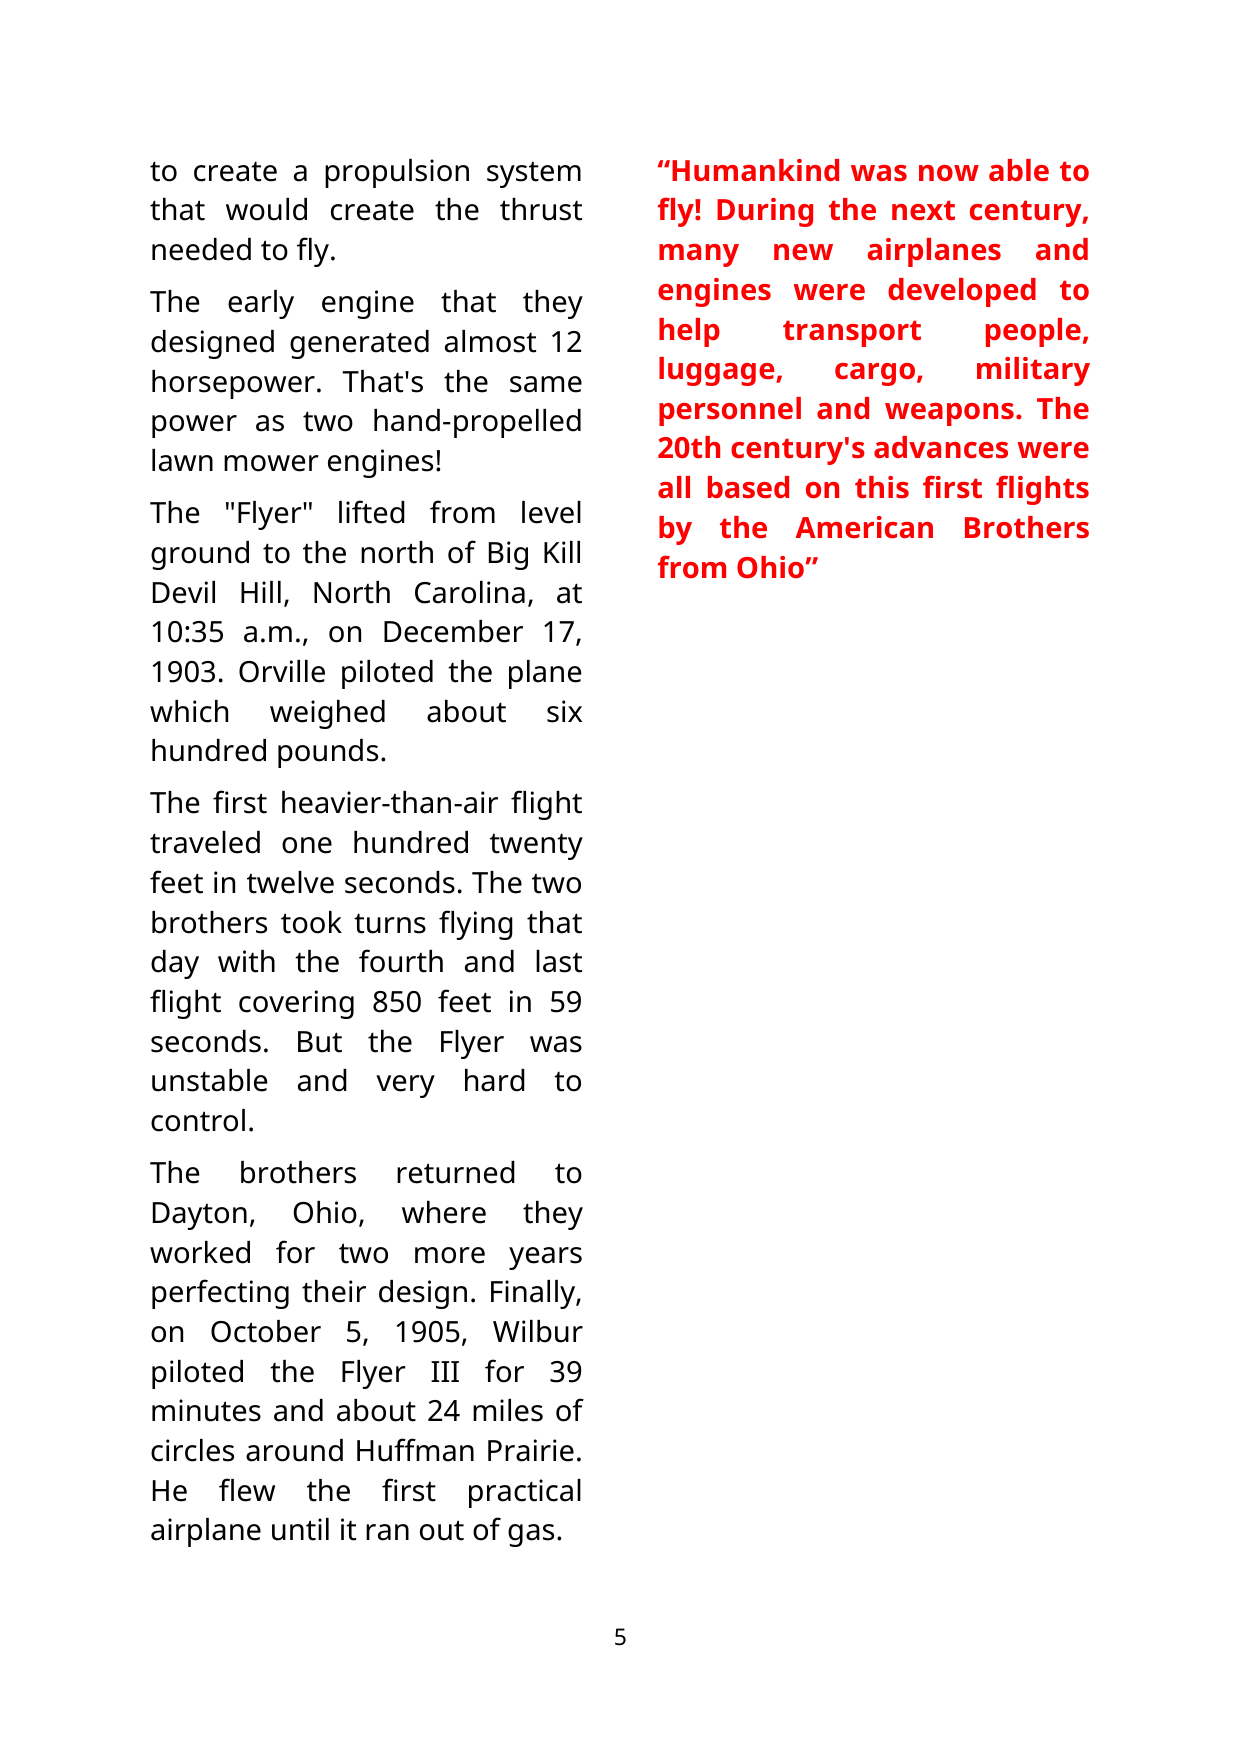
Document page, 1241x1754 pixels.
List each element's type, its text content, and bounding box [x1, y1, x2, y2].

text The first heavier-than-air flight traveled one hundred twenty feet in twelve seconds. The two brothers took turns flying that day with the fourth and last flight covering 850 feet in 59 seconds. But the Flyer was unstable and very hard to control. [150, 783, 583, 1140]
text The brothers returned to Dayton, Ohio, where they worked for two more years perfecting their design. Finally, on October 5, 1905, Wilbur piloted the Flyer III for 39 minutes and about 24 miles of circles around Huffman Prairie. He flew the first practical airplane until it ran out of gas. [150, 1152, 583, 1549]
text The "Flyer" lifted from level ground to the north of Big Kill Devil Hill, North Carolina, at 10:35 a.m., on December 17, 1903. Orville piloted the plane which weighed about six hundred pounds. [150, 492, 583, 770]
text The early engine that they designed generated almost 12 horsepower. That's the same power as two hand-propelled lawn mower engines! [150, 282, 583, 480]
text “Humankind was now able to fly! During the next century, many new airplanes and engines were developed to help transport people, luggage, cargo, military personnel and weapons. The 20th century's advances were all based on this first flights by the American Brothers from Ohio” [657, 150, 1090, 587]
